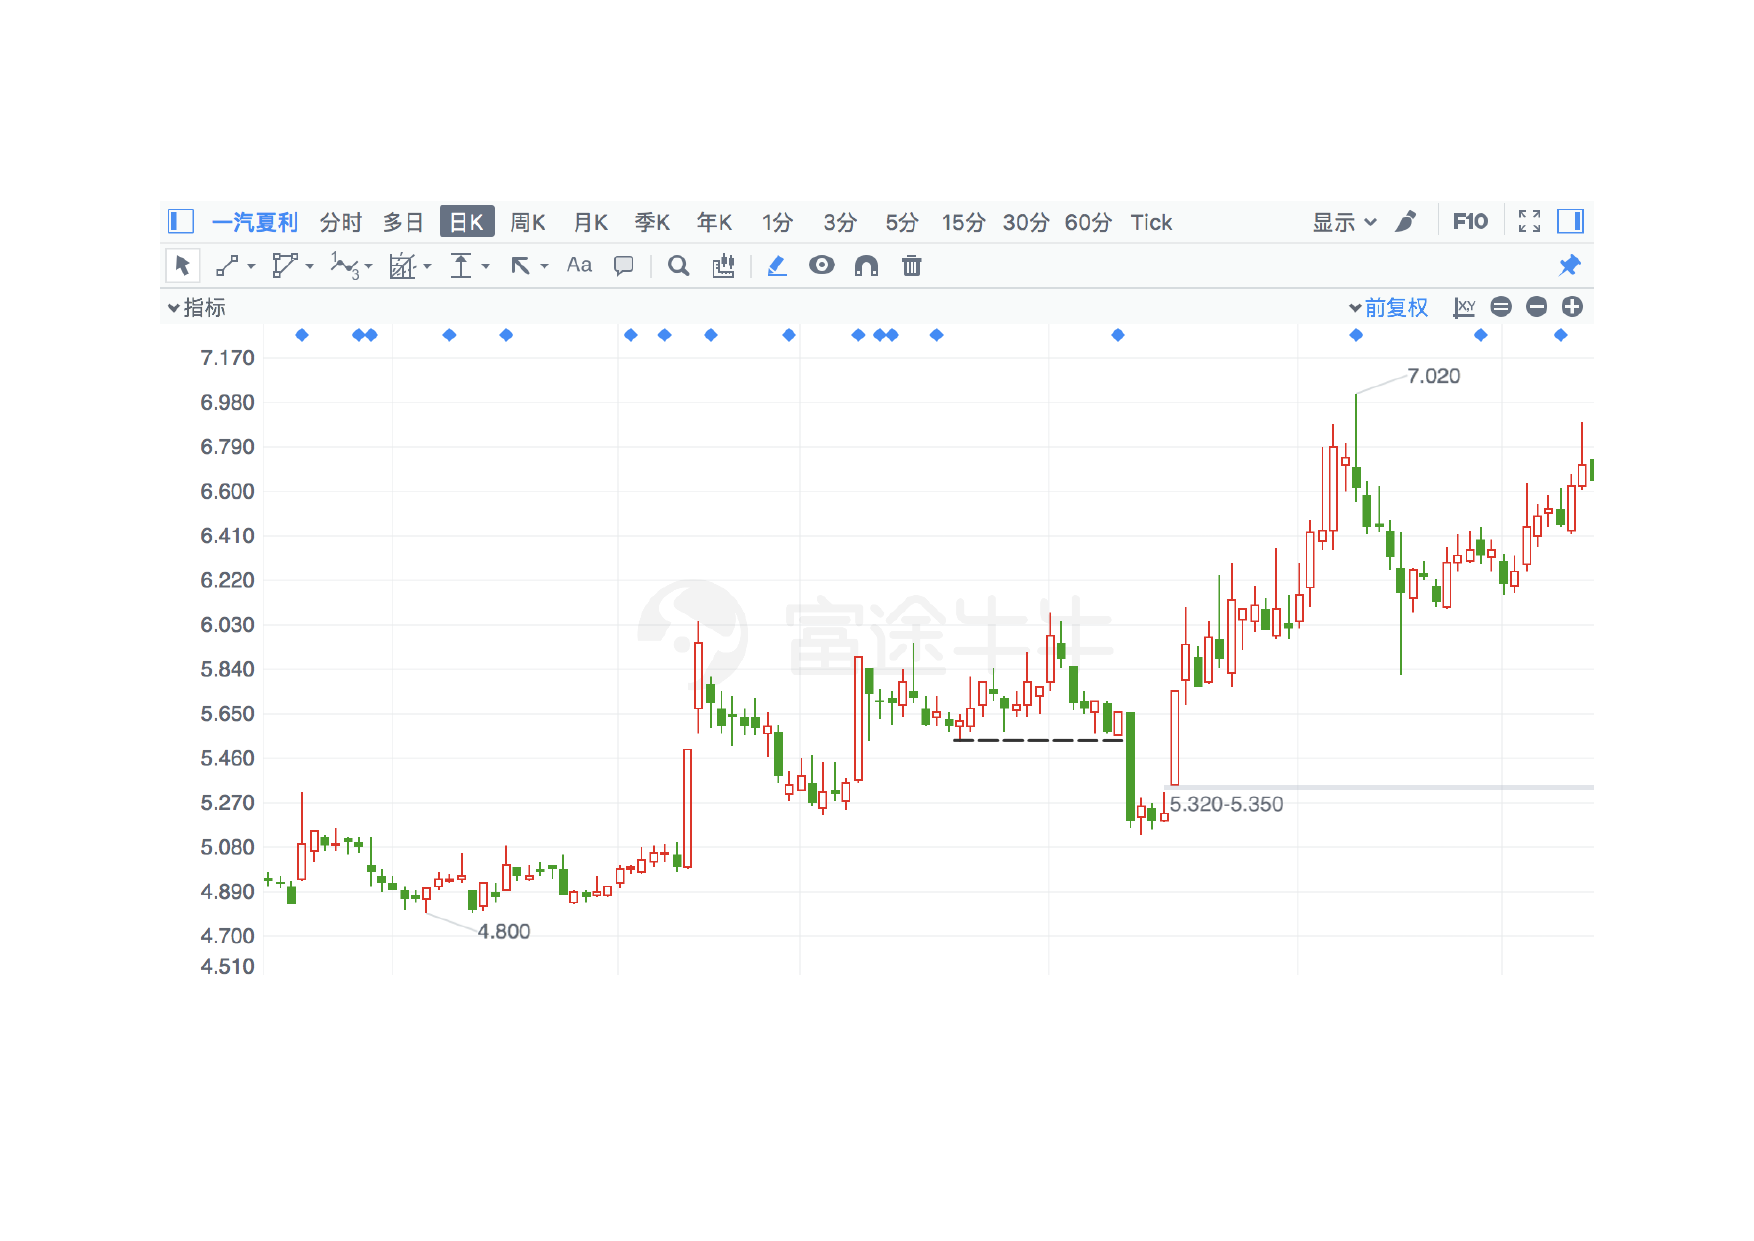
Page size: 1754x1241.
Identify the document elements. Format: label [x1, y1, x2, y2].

picture [160, 201, 1594, 975]
